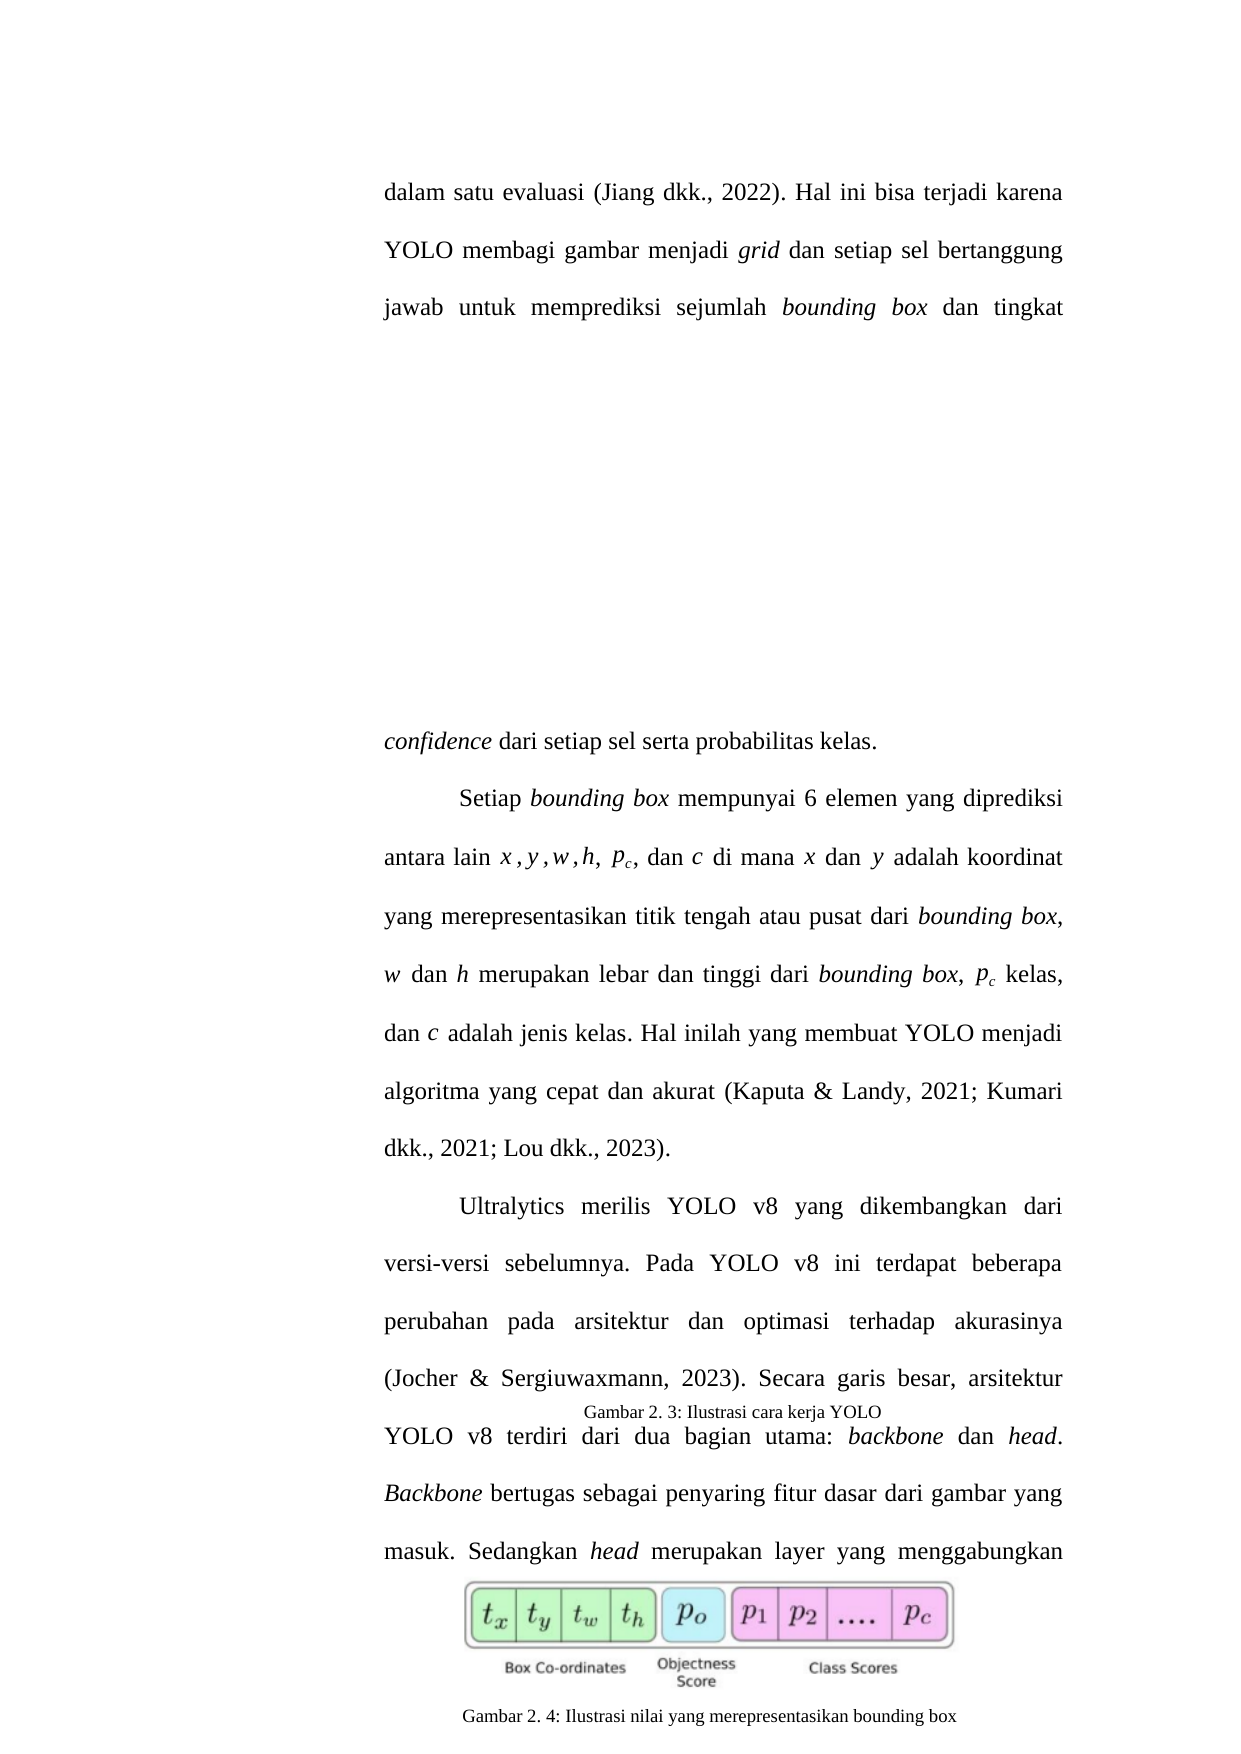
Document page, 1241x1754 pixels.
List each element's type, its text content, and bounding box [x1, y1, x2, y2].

picture [458, 1575, 961, 1695]
text Setiap bounding box mempunyai 6 elemen yang diprediksi antara lain , , dan di mana dan adalah koordinat yang merepresentasikan titik tengah atau pusat dari bounding box, dan merupakan lebar dan tinggi dari bounding box, kelas, dan adalah jenis kelas. Hal inilah yang membuat YOLO menjadi algoritma yang cepat dan akurat . [384, 783, 1063, 1162]
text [384, 177, 1063, 754]
